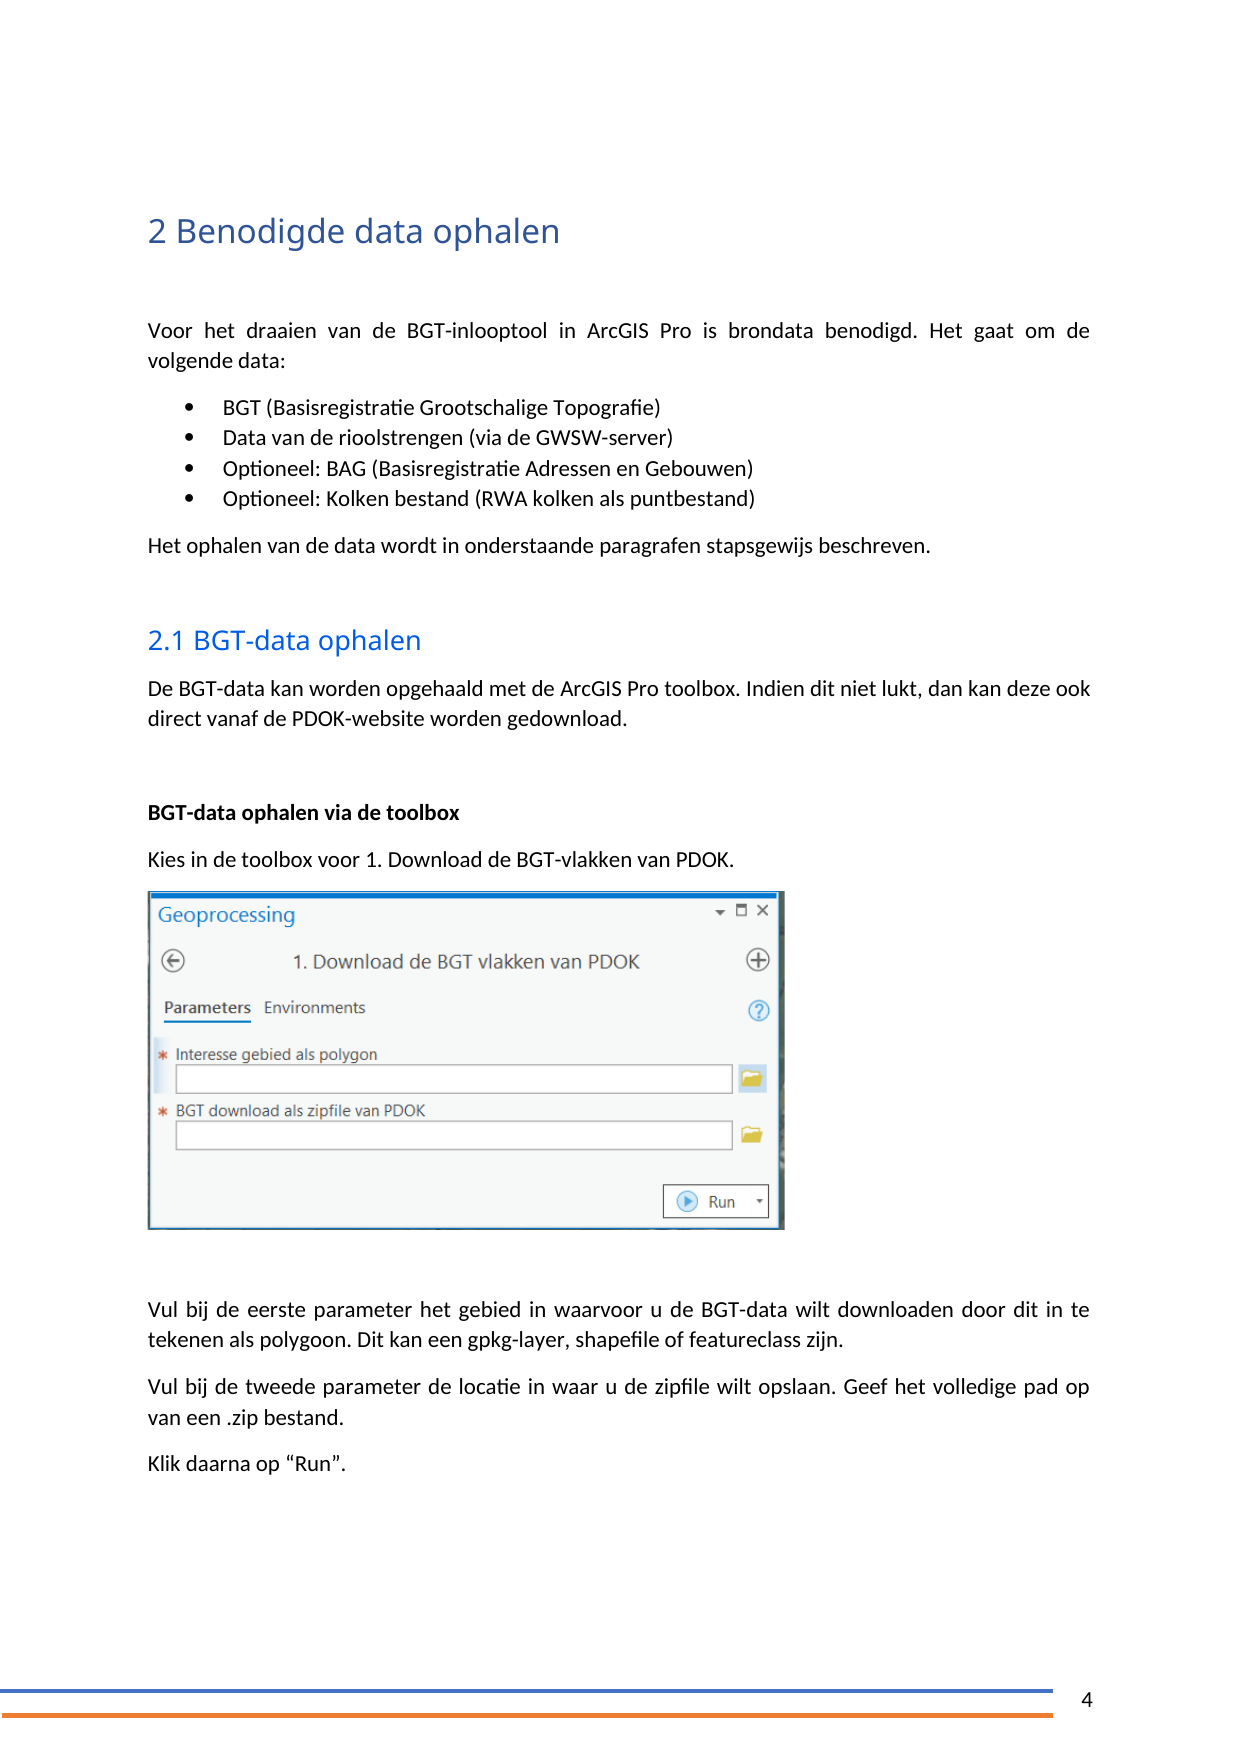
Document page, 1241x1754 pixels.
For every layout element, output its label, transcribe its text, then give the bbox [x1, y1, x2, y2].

text Vul bij de eerste parameter het gebied in waarvoor u de BGT-data wilt downloaden door dit in te tekenen als polygoon. Dit kan een gpkg-layer, shapefile of featureclass zijn. [148, 1295, 1092, 1353]
list BGT (Basisregistratie Grootschalige Topografie) [185, 393, 1092, 421]
text De BGT-data kan worden opgehaald met de ArcGIS Pro toolbox. Indien dit niet lukt, dan kan deze ook direct vanaf de PDOK-website worden gedownload. [148, 674, 1092, 732]
list Optioneel: Kolken bestand (RWA kolken als puntbestand) [185, 484, 1092, 512]
text Vul bij de tweede parameter de locatie in waar u de zipfile wilt opslaan. Geef het volledige pad op van een .zip bestand. [148, 1372, 1092, 1431]
subtitle 2 Benodigde data ophalen [148, 208, 1092, 253]
list Optioneel: BAG (Basisregistratie Adressen en Gebouwen) [185, 454, 1092, 482]
text Klik daarna op “Run”. [148, 1449, 1092, 1477]
list Data van de rioolstrengen (via de GWSW-server) [185, 423, 1092, 451]
picture [147, 891, 785, 1230]
subtitle 2.1 BGT-data ophalen [148, 622, 1092, 658]
text Het ophalen van de data wordt in onderstaande paragrafen stapsgewijs beschreven. [148, 531, 1092, 559]
text Kies in de toolbox voor 1. Download de BGT-vlakken van PDOK. [148, 845, 1092, 873]
text BGT-data ophalen via de toolbox [148, 798, 1092, 826]
text Voor het draaien van de BGT-inlooptool in ArcGIS Pro is brondata benodigd. Het gaat om de volgende data: [148, 316, 1092, 374]
